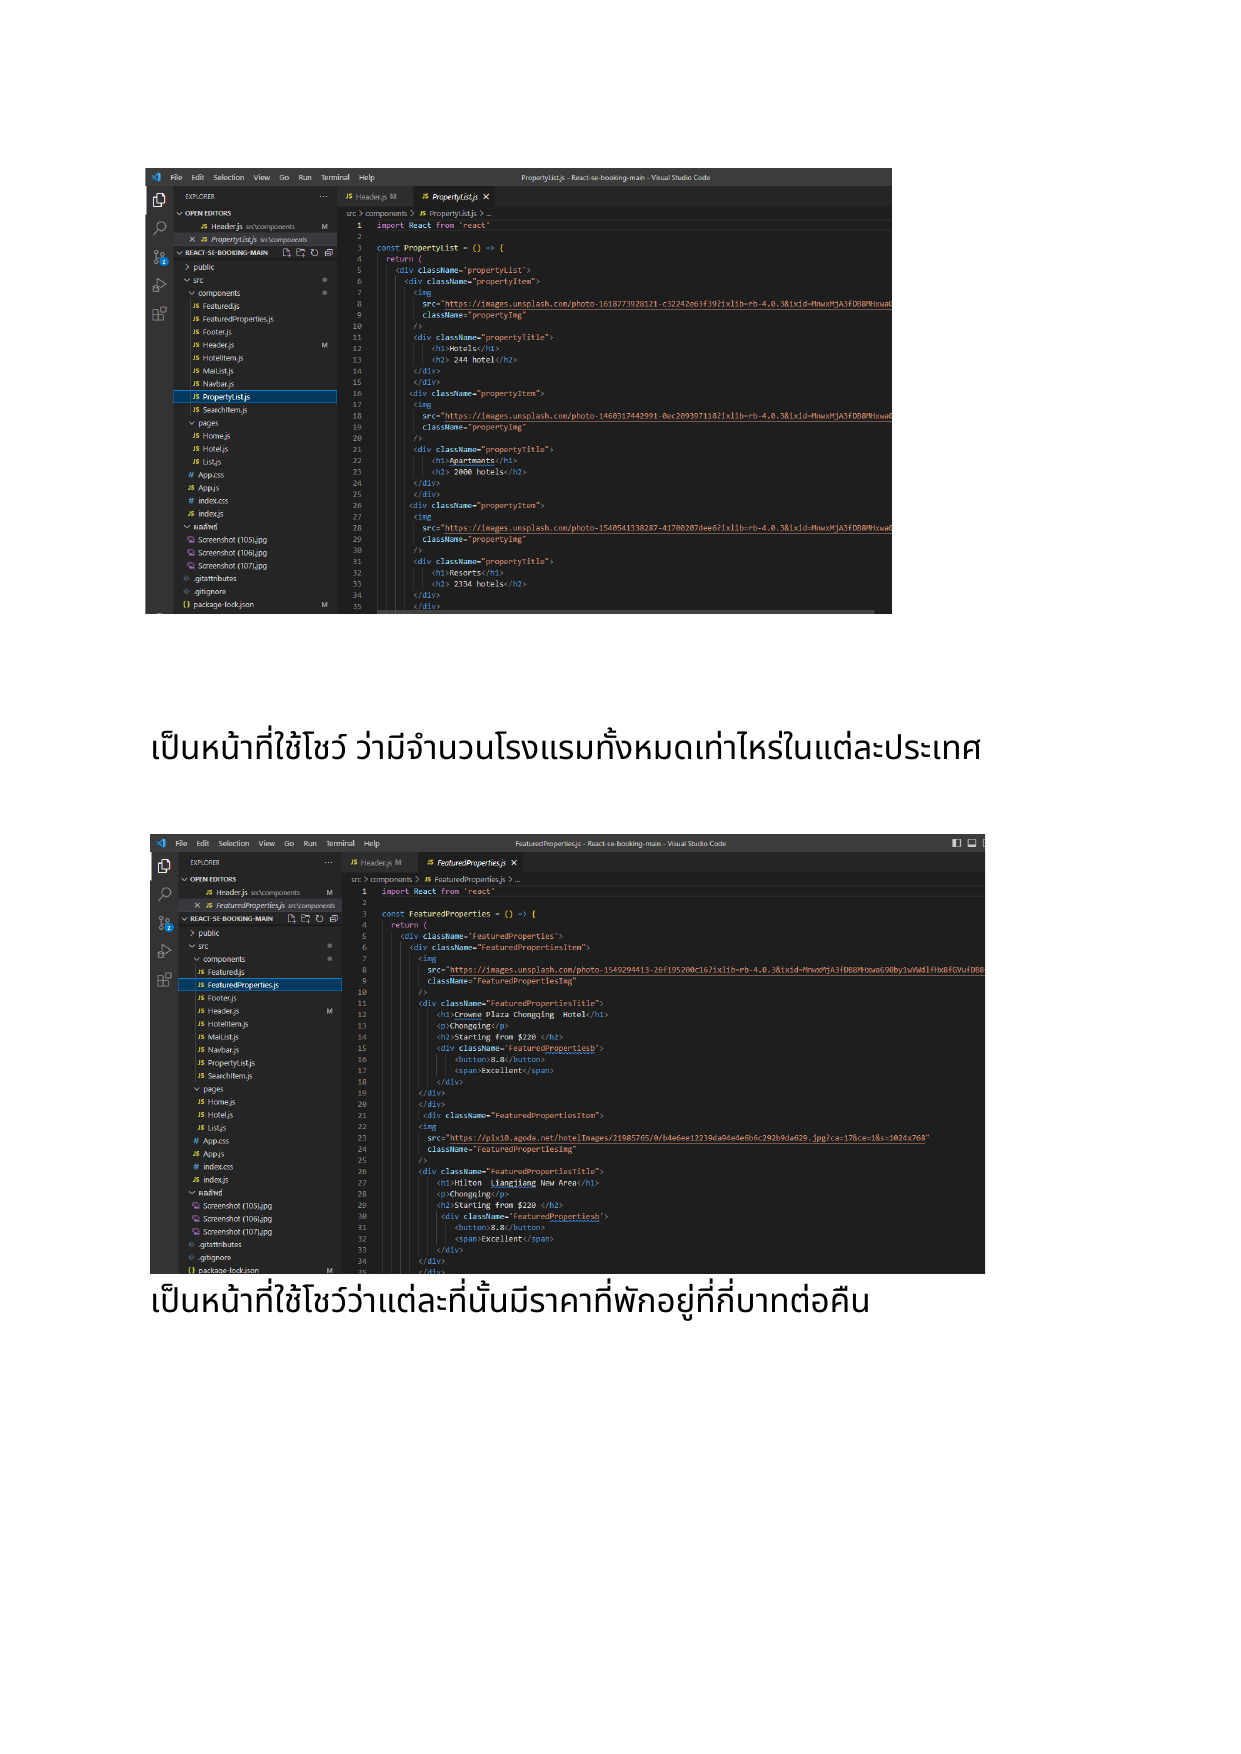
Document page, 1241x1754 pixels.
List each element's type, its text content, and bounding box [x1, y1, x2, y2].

picture [150, 834, 986, 1274]
text เป็นหน้าที่ใช้โชว์ว่าแต่ละที่นั้นมีราคาที่พักอยู่ที่กี่บาทต่อคืน [150, 1277, 1090, 1328]
picture [145, 168, 892, 614]
text เป็นหน้าที่ใช้โชว์ ว่ามีจำนวนโรงแรมทั้งหมดเท่าไหร่ในแต่ละประเทศ [150, 724, 1090, 774]
